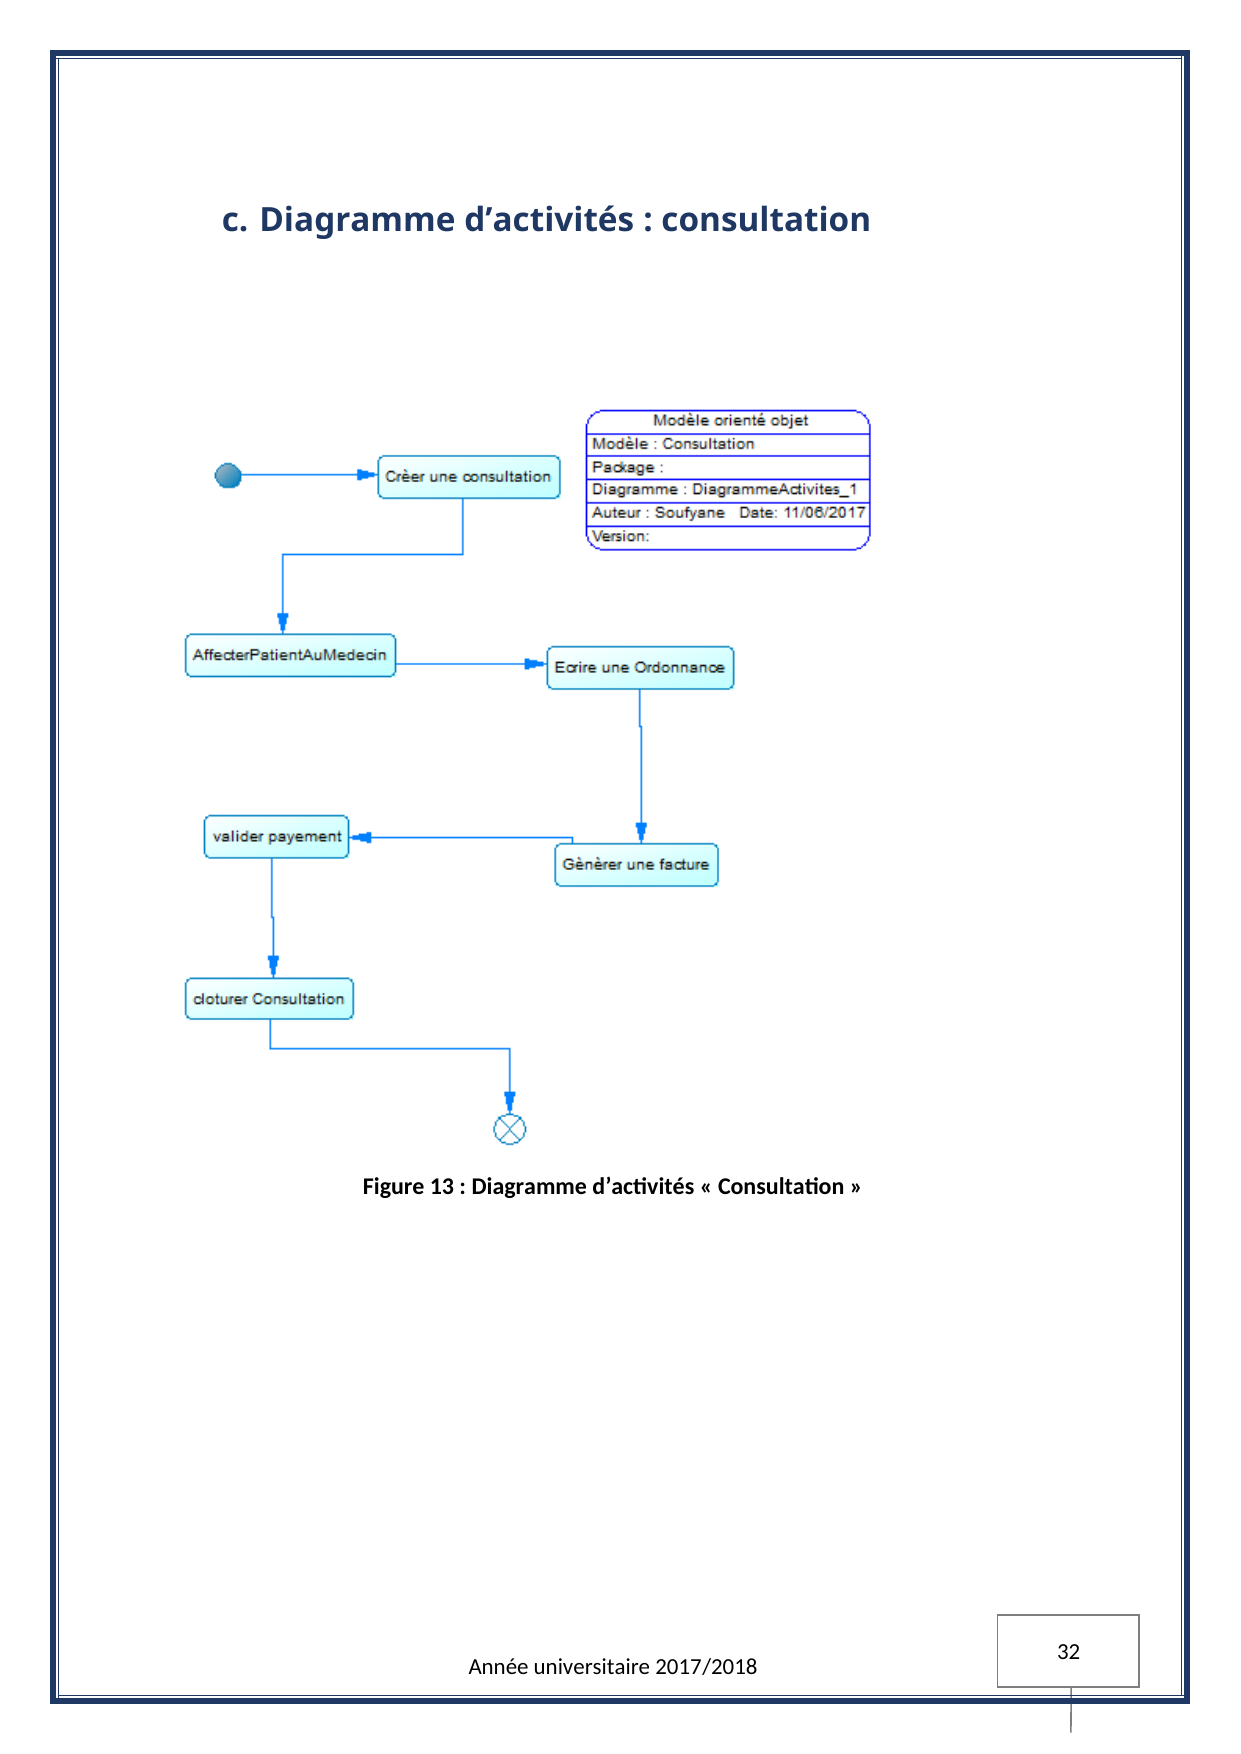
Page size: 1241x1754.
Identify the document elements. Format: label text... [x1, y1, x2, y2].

subtitle Diagramme d’activités : consultation [222, 196, 1093, 241]
picture [132, 371, 896, 1153]
text Figure 13 : Diagramme d’activités « Consultation » [133, 1171, 1093, 1201]
